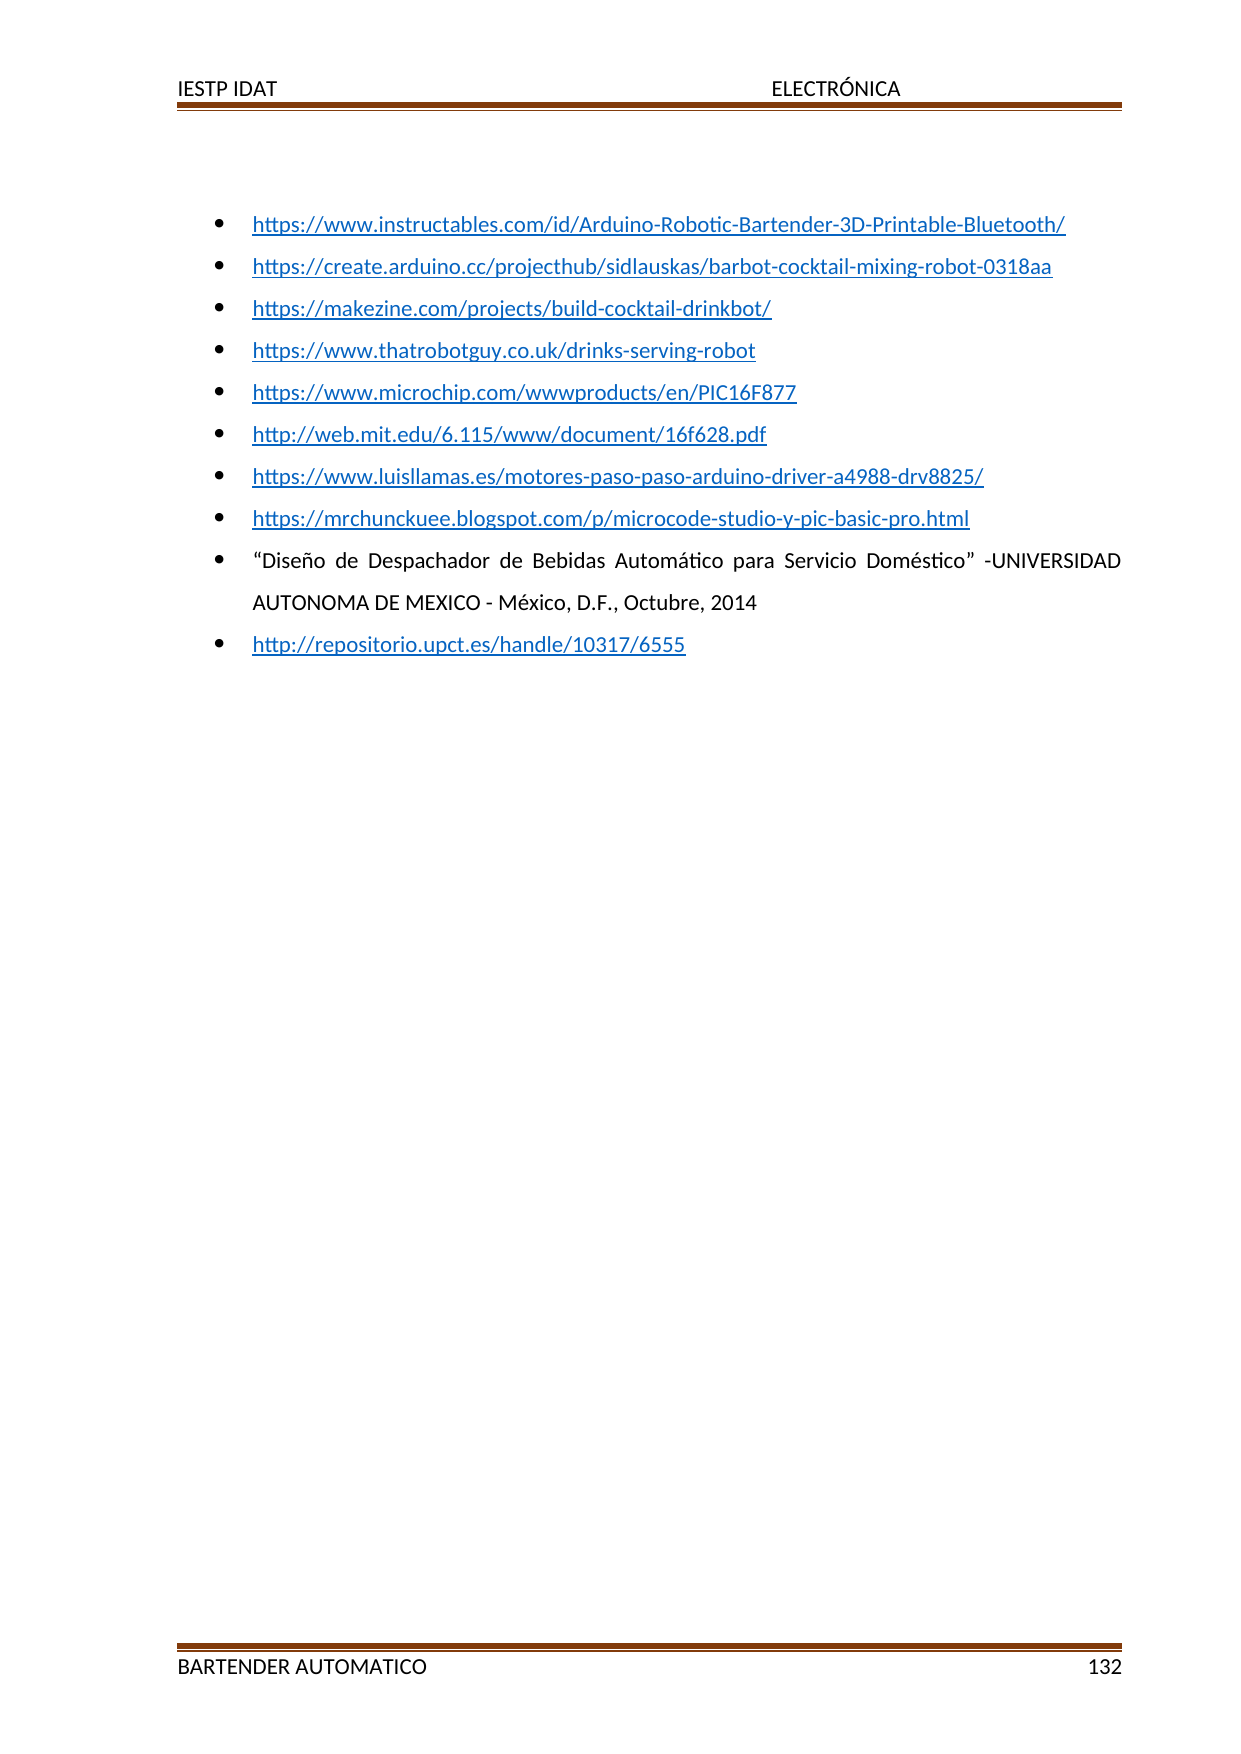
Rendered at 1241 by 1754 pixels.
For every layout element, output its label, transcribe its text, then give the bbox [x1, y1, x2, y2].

list https://create.arduino.cc/projecthub/sidlauskas/barbot-cocktail-mixing-robot-0318aa [215, 252, 1122, 280]
list https://mrchunckuee.blogspot.com/p/microcode-studio-y-pic-basic-pro.html [215, 504, 1122, 532]
list https://www.thatrobotguy.co.uk/drinks-serving-robot [215, 336, 1122, 364]
list https://www.instructables.com/id/Arduino-Robotic-Bartender-3D-Printable-Bluetooth/ [215, 210, 1122, 238]
list https://makezine.com/projects/build-cocktail-drinkbot/ [215, 294, 1122, 322]
list http://web.mit.edu/6.115/www/document/16f628.pdf [215, 420, 1122, 448]
list https://www.microchip.com/wwwproducts/en/PIC16F877 [215, 378, 1122, 406]
list http://repositorio.upct.es/handle/10317/6555 [215, 630, 1122, 658]
list “Diseño de Despachador de Bebidas Automático para Servicio Doméstico” -UNIVERSIDAD AUTONOMA DE MEXICO - México, D.F., Octubre, 2014 [215, 546, 1122, 616]
list https://www.luisllamas.es/motores-paso-paso-arduino-driver-a4988-drv8825/ [215, 462, 1122, 490]
